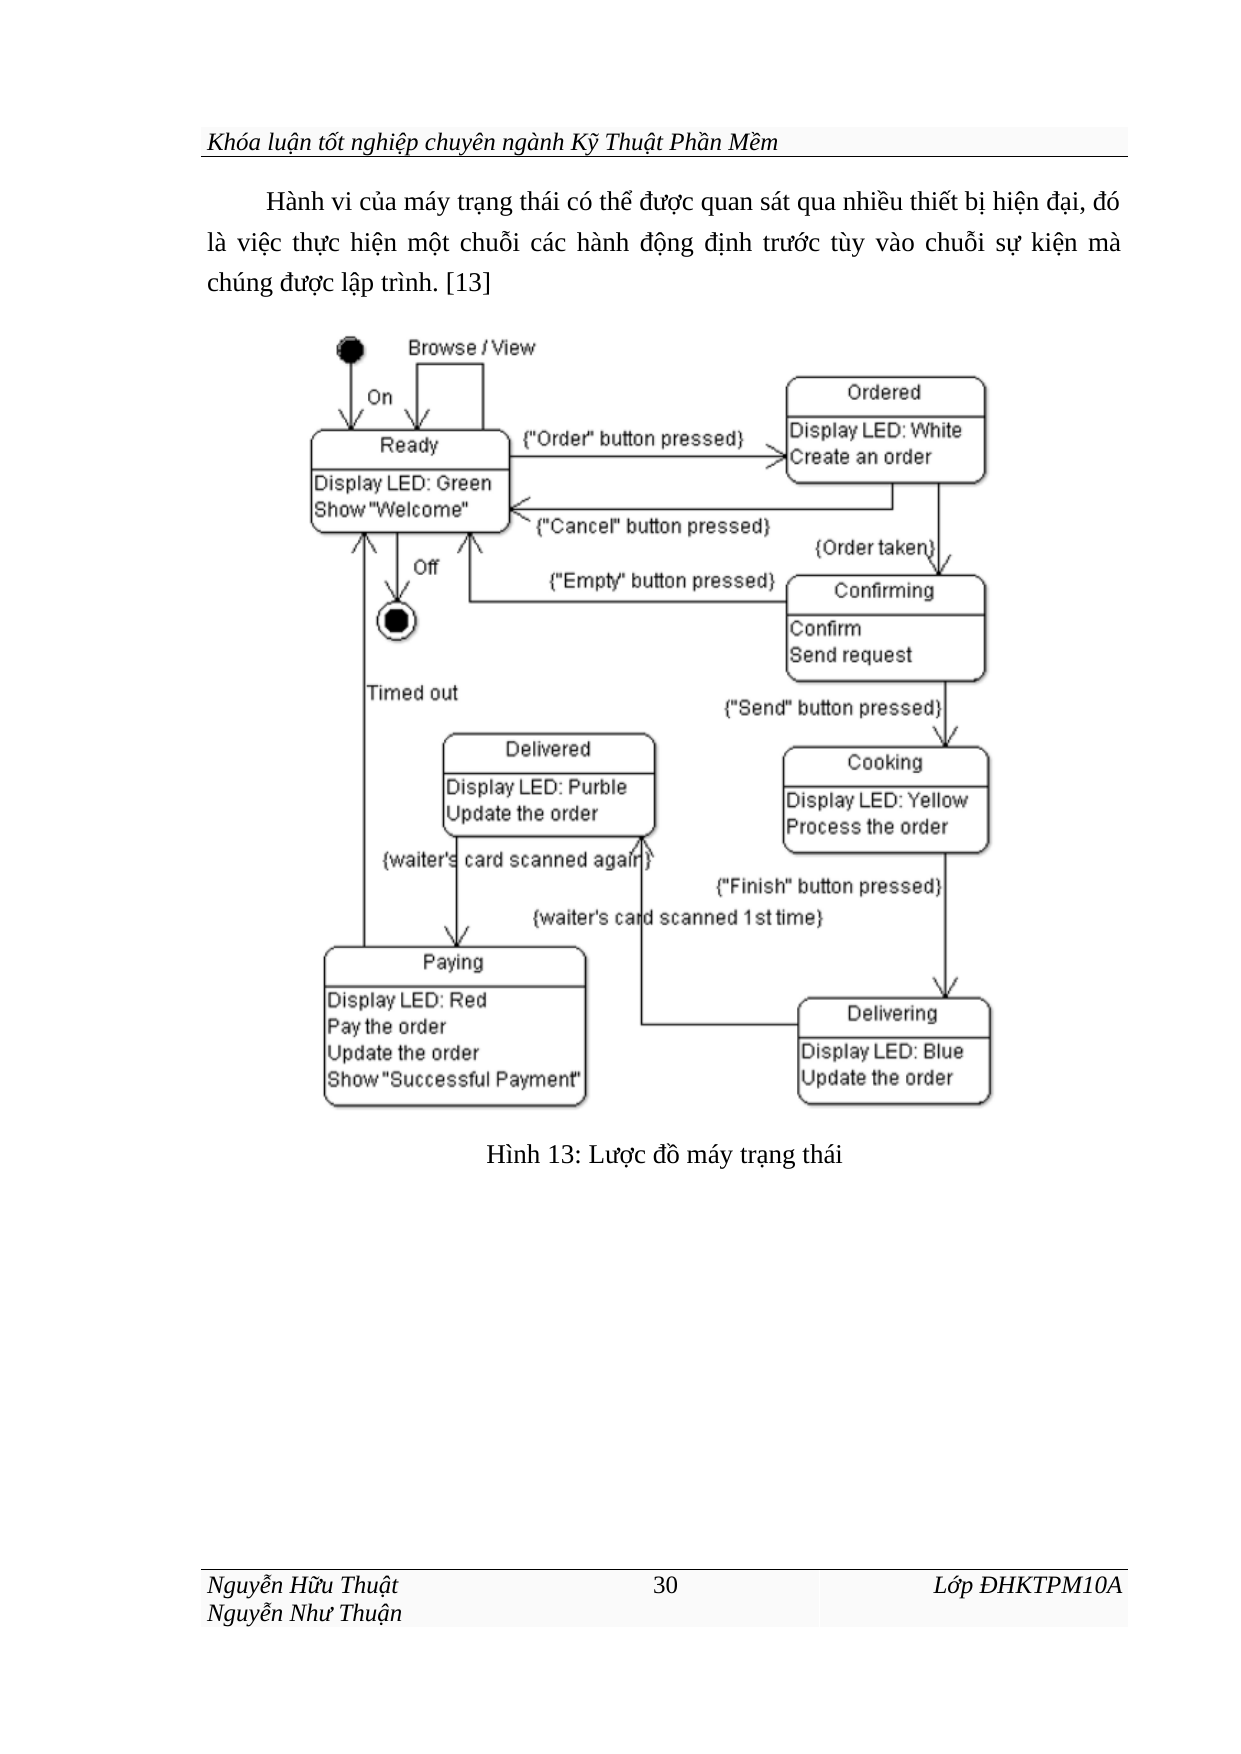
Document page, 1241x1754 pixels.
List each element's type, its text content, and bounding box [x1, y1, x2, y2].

text Hành vi của máy trạng thái có thể được quan sát qua nhiều thiết bị hiện đại, đó là việc thực hiện một chuỗi các hành động định trước tùy vào chuỗi sự kiện mà chúng được lập trình. [207, 185, 1122, 297]
picture [302, 319, 1027, 1129]
